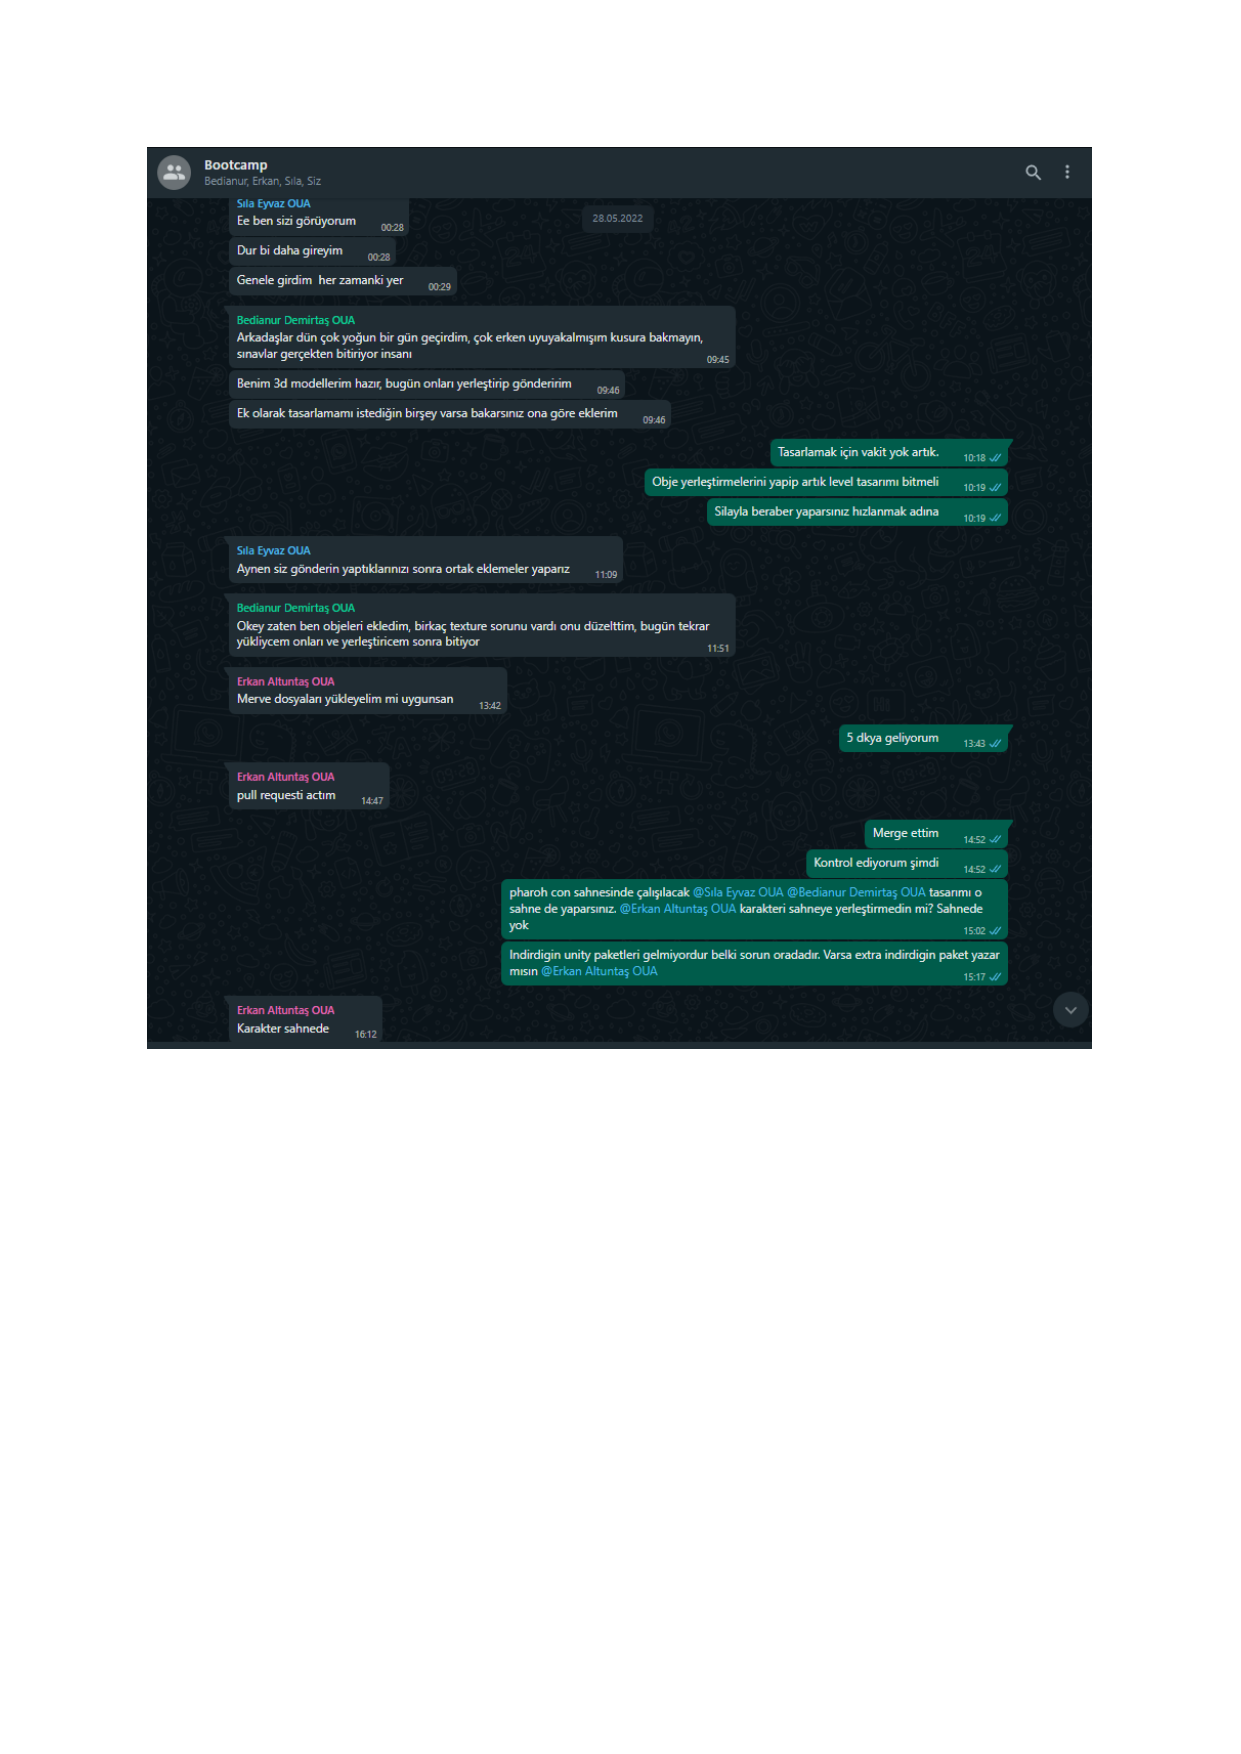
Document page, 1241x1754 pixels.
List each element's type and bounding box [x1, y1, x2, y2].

picture [147, 147, 1092, 1049]
